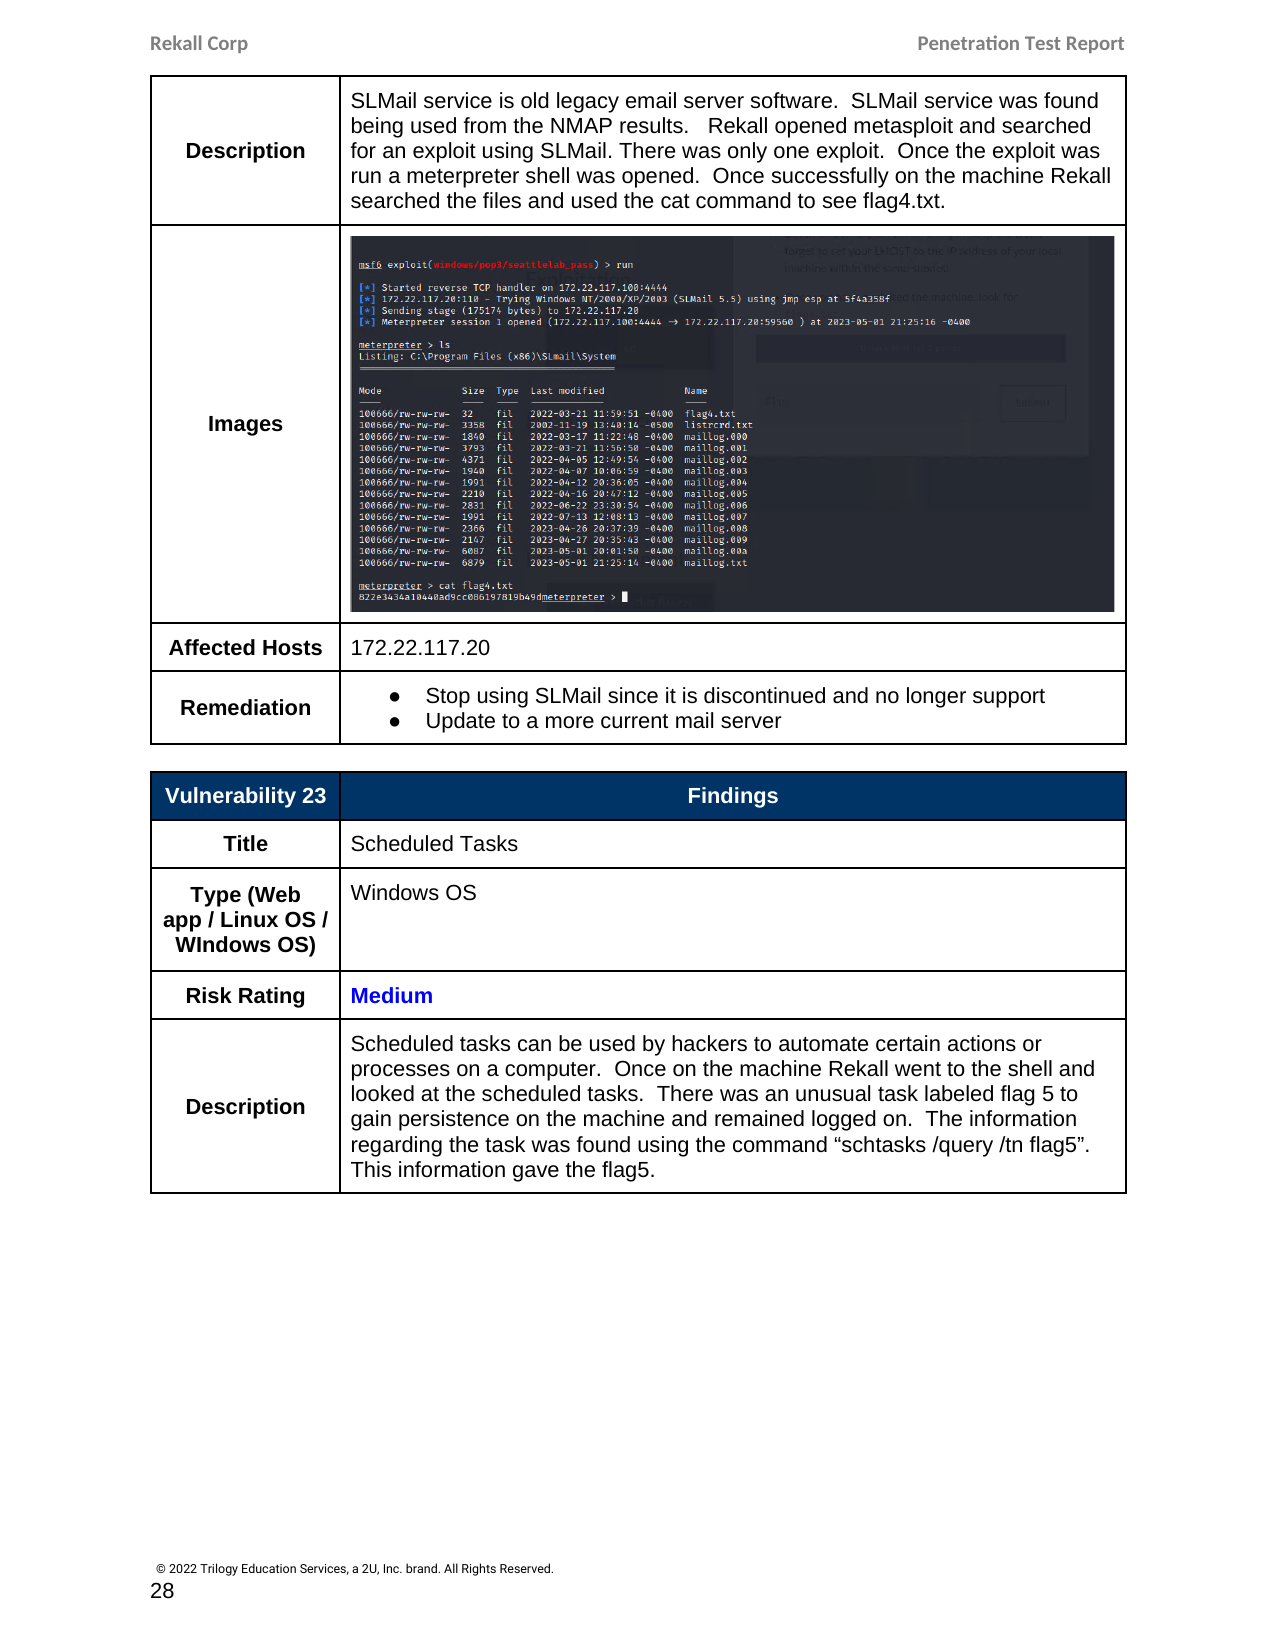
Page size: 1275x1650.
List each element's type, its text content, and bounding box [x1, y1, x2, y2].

table_cell Affected Hosts [152, 624, 339, 670]
table_cell Title [152, 821, 339, 867]
table_cell Description [152, 77, 339, 224]
table_cell SLMail service is old legacy email server software. SLMail service was found being used from the NMAP results. Rekall opened metasploit and searched for an exploit using SLMail. There was only one exploit. Once the exploit was run a meterpreter shell was opened. Once successfully on the machine Rekall searched the files and used the cat command to see flag4.txt. [341, 77, 1125, 224]
table_header Findings [341, 773, 1125, 819]
table_cell Type (Web app / Linux OS / WIndows OS) [152, 869, 339, 970]
table_cell Remediation [152, 672, 339, 743]
table_cell Risk Rating [152, 972, 339, 1018]
table_cell Medium [341, 972, 1125, 1018]
table_cell Scheduled Tasks [341, 821, 1125, 867]
table_cell Scheduled tasks can be used by hackers to automate certain actions or processes on a computer. Once on the machine Rekall went to the shell and looked at the scheduled tasks. There was an unusual task labeled flag 5 to gain persistence on the machine and remained logged on. The information regarding the task was found using the command “schtasks /query /tn flag5”. This information gave the flag5. [341, 1020, 1125, 1192]
table_cell Description [152, 1020, 339, 1192]
table_cell Stop using SLMail since it is discontinued and no longer support Update to a more current mail server [341, 672, 1125, 743]
table_cell Windows OS [341, 869, 1125, 970]
table_header Vulnerability 23 [152, 773, 339, 819]
table_cell Images [152, 226, 339, 622]
picture [350, 236, 1115, 612]
table_cell [341, 226, 1125, 622]
table_cell 172.22.117.20 [341, 624, 1125, 670]
